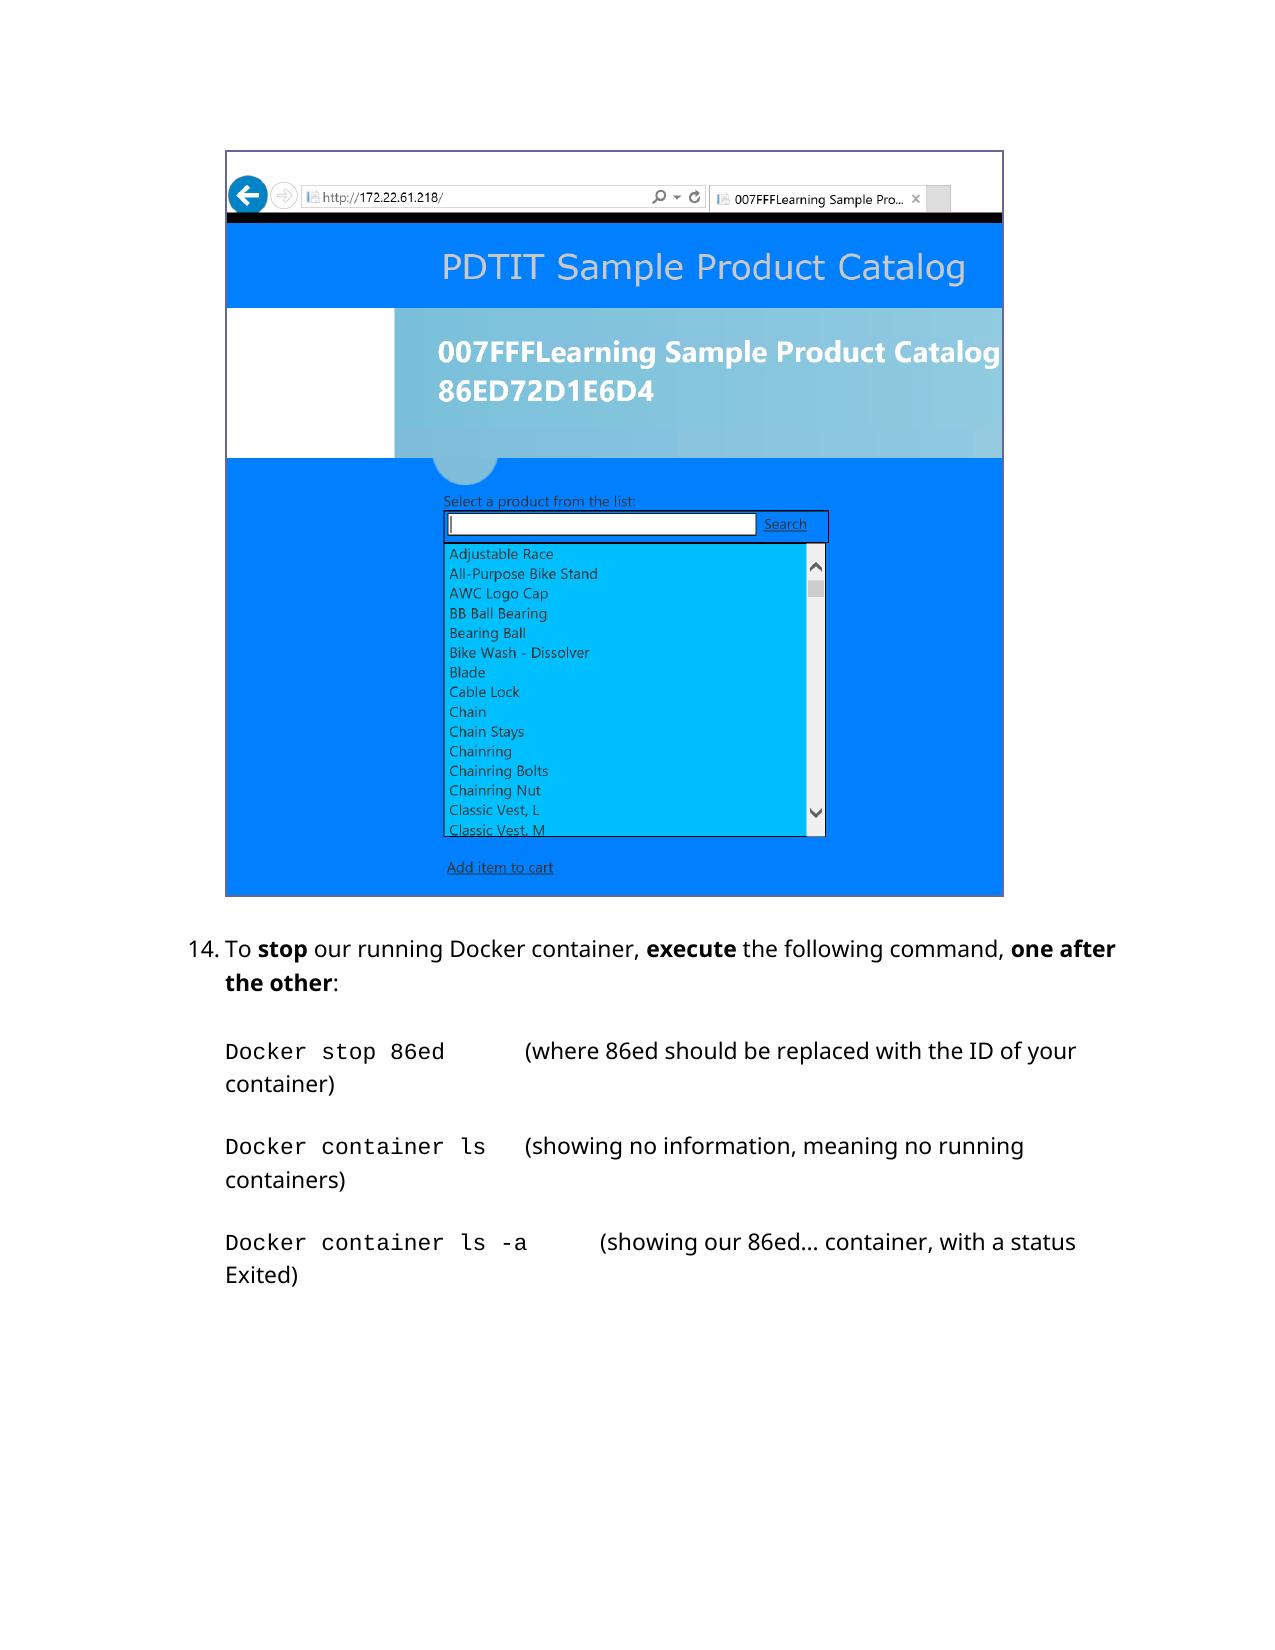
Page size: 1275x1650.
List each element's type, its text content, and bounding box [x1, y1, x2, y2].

list Docker container ls -a (showing our 86ed… container, with a status Exited) [225, 1226, 1125, 1324]
picture [227, 152, 1002, 895]
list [187, 150, 1125, 931]
list Docker container ls (showing no information, meaning no running containers) [225, 1130, 1125, 1195]
list To stop our running Docker container, execute the following command, one after the other: Docker stop 86ed (where 86ed should be replaced with the ID of your container) [187, 933, 1125, 1100]
